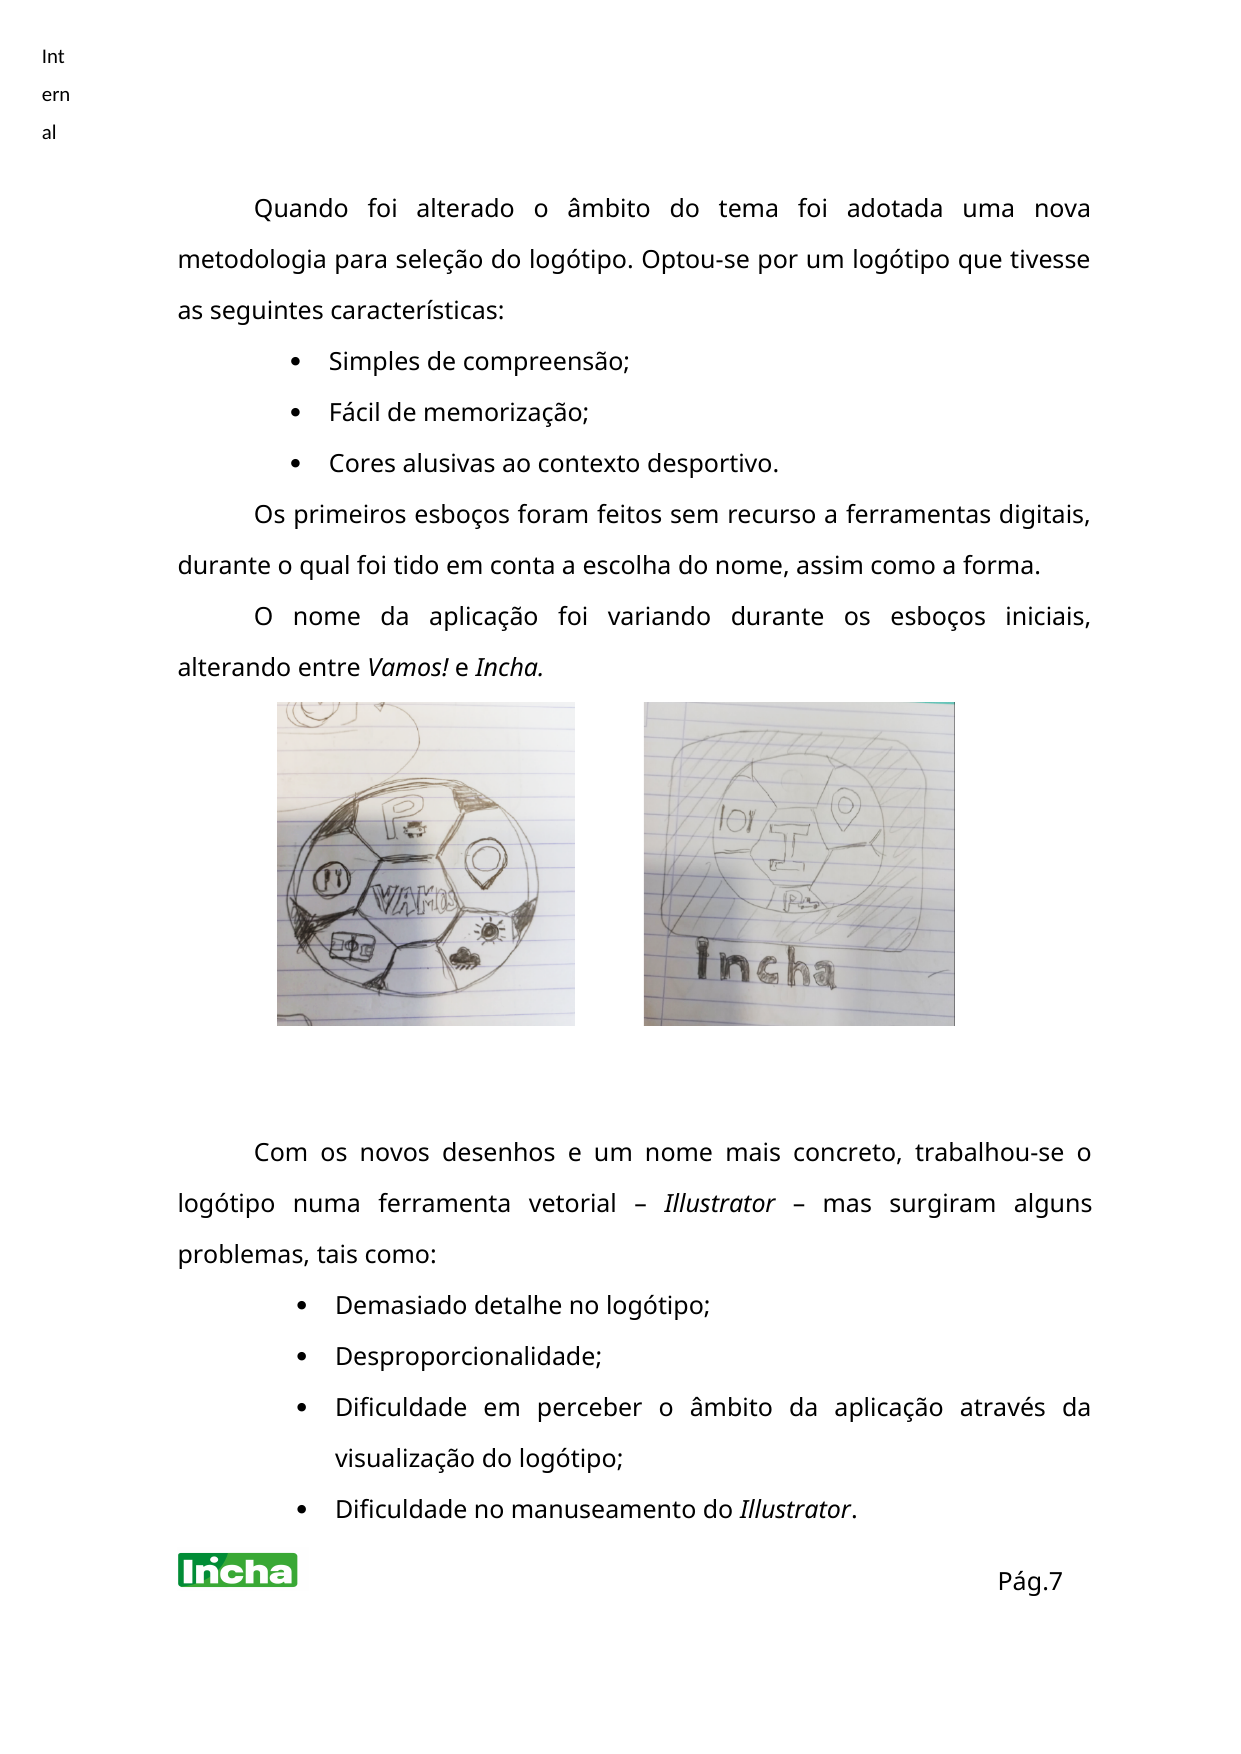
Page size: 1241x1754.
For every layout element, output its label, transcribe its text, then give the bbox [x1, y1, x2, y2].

picture [643, 702, 955, 1026]
text Com os novos desenhos e um nome mais concreto, trabalhou-se o logótipo numa ferramenta vetorial – Illustrator – mas surgiram alguns problemas, tais como: [177, 1134, 1092, 1271]
list Desproporcionalidade; [297, 1339, 1092, 1373]
list Cores alusivas ao contexto desportivo. [291, 446, 1092, 479]
text O nome da aplicação foi variando durante os esboços iniciais, alterando entre Vamos! e Incha. [177, 599, 1092, 684]
list Demasiado detalhe no logótipo; [297, 1288, 1092, 1322]
list Simples de compreensão; [291, 343, 1092, 377]
list Dificuldade no manuseamento do Illustrator. [297, 1492, 1092, 1526]
text Quando foi alterado o âmbito do tema foi adotada uma nova metodologia para seleção do logótipo. Optou-se por um logótipo que tivesse as seguintes características: [177, 190, 1092, 326]
list Dificuldade em perceber o âmbito da aplicação através da visualização do logótipo; [297, 1390, 1092, 1475]
picture [177, 1547, 309, 1591]
picture [277, 702, 575, 1026]
text Os primeiros esboços foram feitos sem recurso a ferramentas digitais, durante o qual foi tido em conta a escolha do nome, assim como a forma. [177, 497, 1092, 582]
list Fácil de memorização; [291, 394, 1092, 428]
